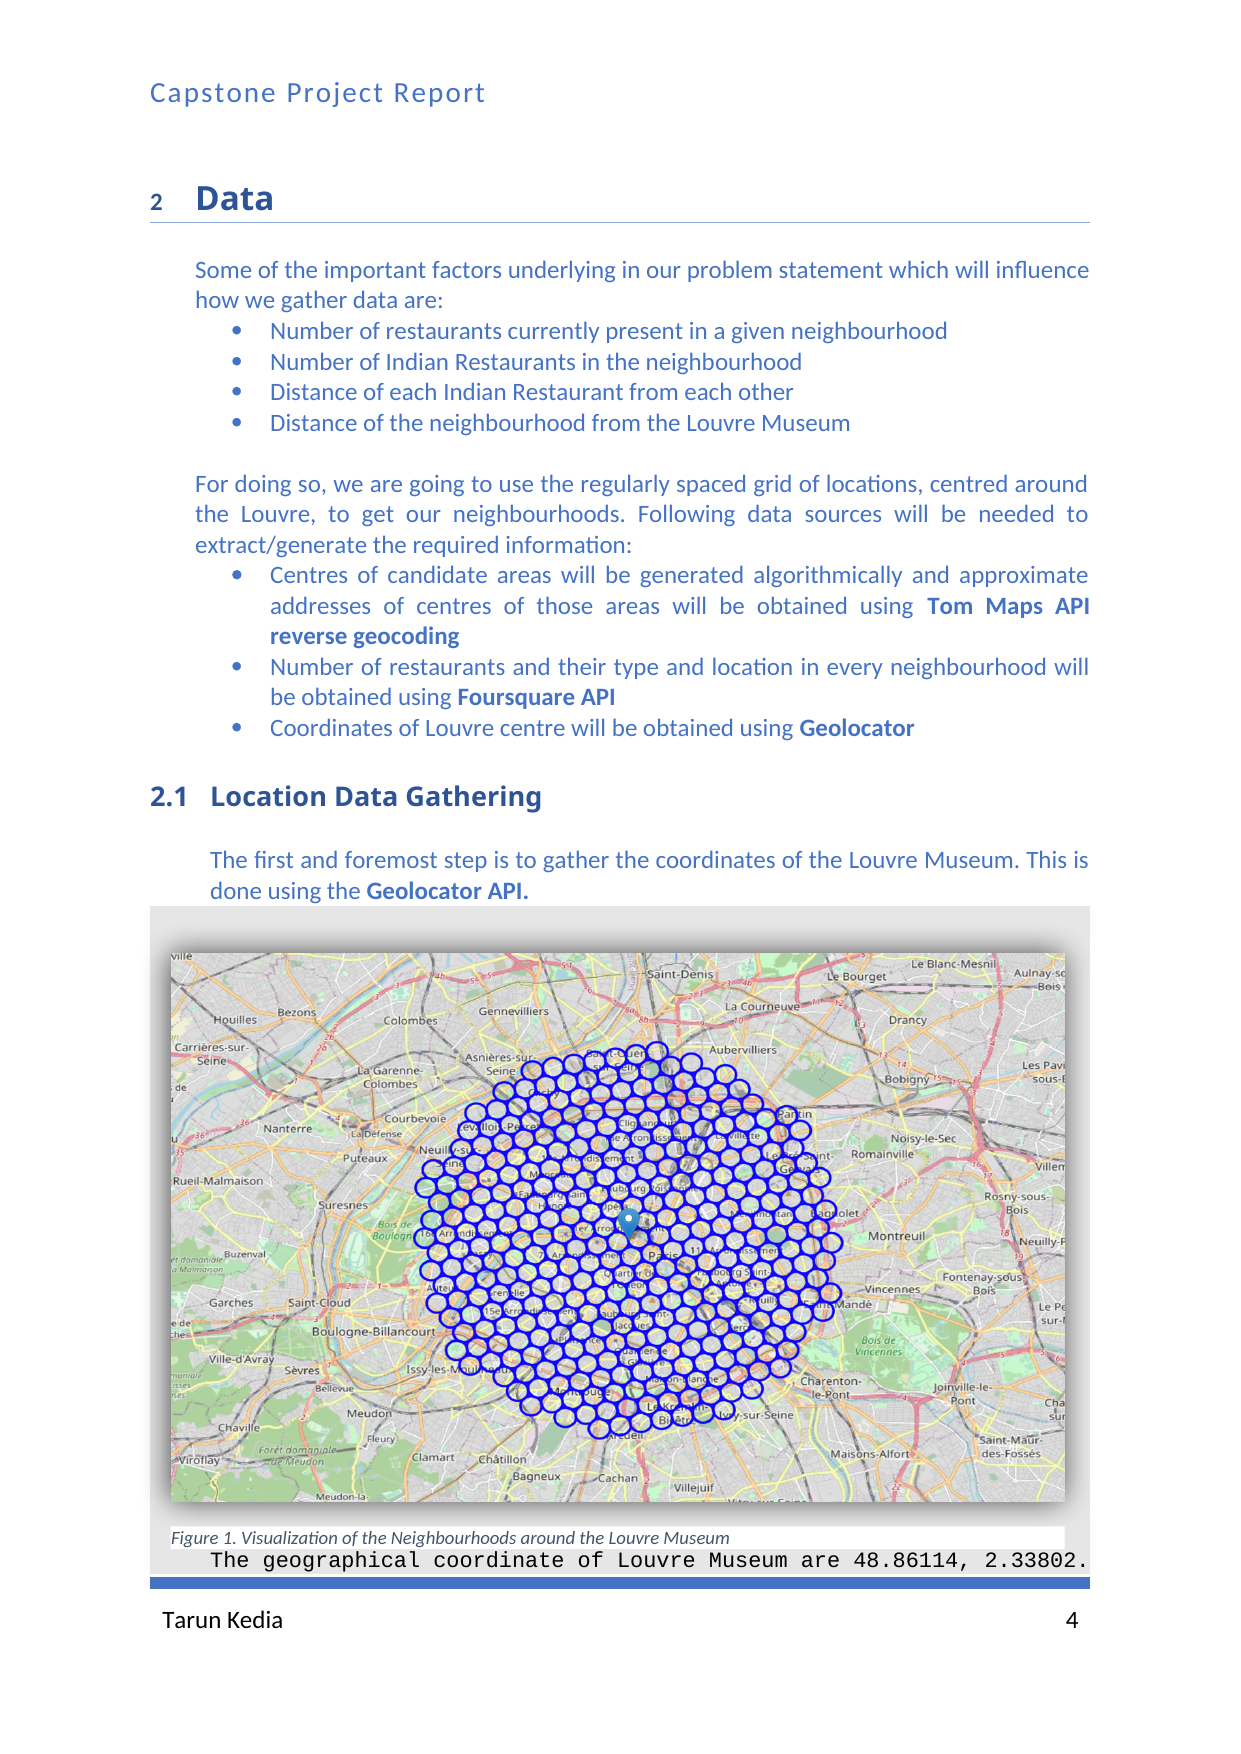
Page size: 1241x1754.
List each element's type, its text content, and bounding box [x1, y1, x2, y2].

list Number of restaurants currently present in a given neighbourhood [232, 315, 1090, 346]
list Distance of the neighbourhood from the Louvre Museum [232, 407, 1090, 437]
text For doing so, we are going to use the regularly spaced grid of locations, centred around the Louvre, to get our neighbourhoods. Following data sources will be needed to extract/generate the required information: [195, 468, 1090, 559]
list Coordinates of Louvre centre will be obtained using Geolocator [232, 712, 1090, 742]
list Number of Indian Restaurants in the neighbourhood [232, 346, 1090, 376]
text The first and foremost step is to gather the coordinates of the Louvre Museum. This is done using the Geolocator API. [210, 844, 1090, 906]
list Number of restaurants and their type and location in every neighbourhood will be obtained using Foursquare API [232, 651, 1090, 712]
subtitle Location Data Gathering [150, 777, 1090, 814]
list Distance of each Indian Restaurant from each other [232, 376, 1090, 407]
list Centres of candidate areas will be generated algorithmically and approximate addresses of centres of those areas will be obtained using Tom Maps API reverse geocoding [232, 559, 1090, 651]
text Some of the important factors underlying in our problem statement which will influence how we gather data are: [195, 254, 1090, 315]
picture [171, 953, 1065, 1502]
subtitle Data [150, 175, 1090, 222]
